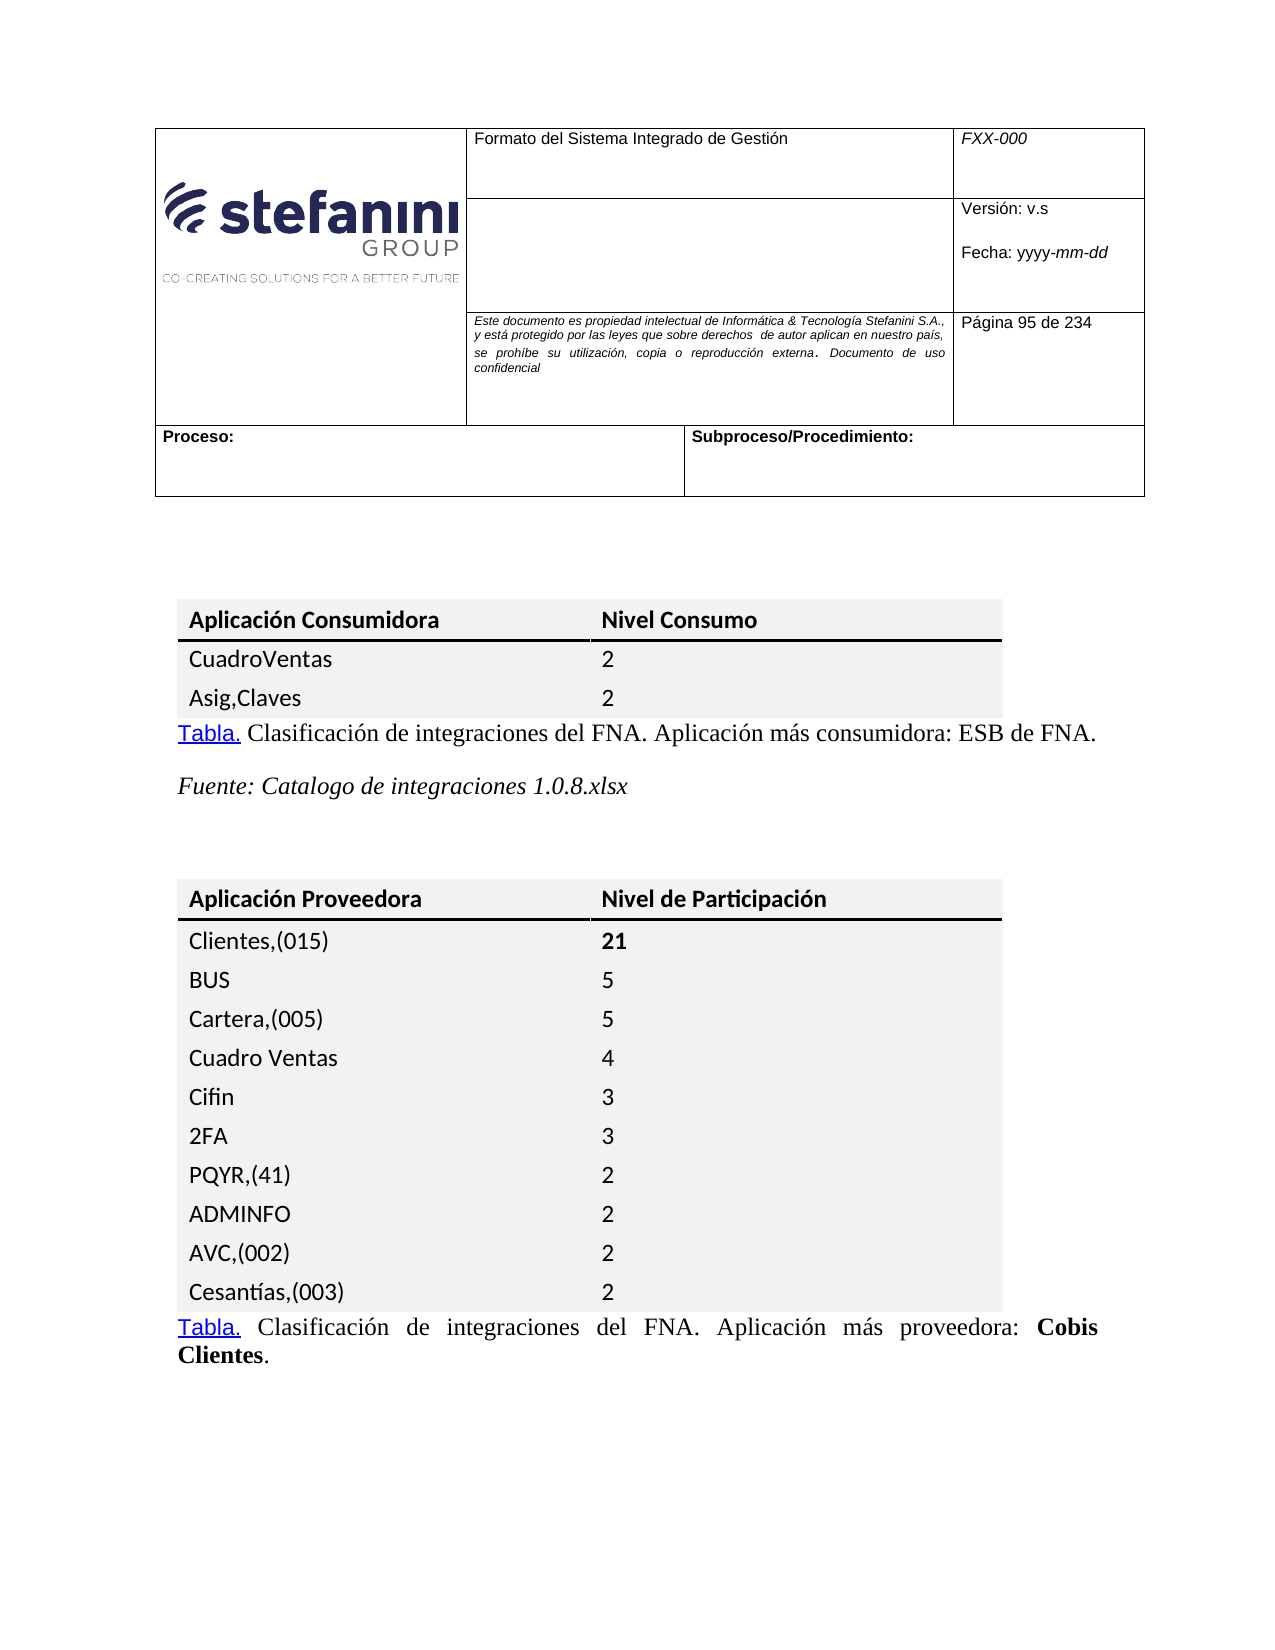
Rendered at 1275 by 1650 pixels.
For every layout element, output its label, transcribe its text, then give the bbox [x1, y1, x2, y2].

table_cell Cesantías,(003) [178, 1273, 590, 1311]
table_cell 3 [591, 1077, 1002, 1115]
table_cell 21 [591, 921, 1002, 959]
table_cell CuadroVentas [178, 642, 590, 677]
table_cell 2 [591, 679, 1002, 717]
table_cell 2 [591, 1195, 1002, 1232]
table_cell 5 [591, 960, 1002, 998]
table_cell 2 [591, 642, 1002, 677]
table_header Nivel de Participación [591, 880, 1002, 918]
table_cell 2 [591, 1155, 1002, 1193]
table_cell 2FA [178, 1116, 590, 1154]
picture [162, 182, 460, 286]
text Tabla. Clasificación de integraciones del FNA. Aplicación más proveedora: Cobis Clientes. [177, 1312, 1098, 1369]
table_header Nivel Consumo [591, 600, 1002, 638]
text Tabla. Clasificación de integraciones del FNA. Aplicación más consumidora: ESB de FNA. [177, 718, 1098, 746]
table_cell Cartera,(005) [178, 999, 590, 1037]
table_cell BUS [178, 960, 590, 998]
table_cell ADMINFO [178, 1195, 590, 1232]
table_cell AVC,(002) [178, 1234, 590, 1272]
table_cell Clientes,(015) [178, 921, 590, 959]
table_header Aplicación Proveedora [178, 880, 590, 918]
table_header Aplicación Consumidora [178, 600, 590, 638]
table_cell 3 [591, 1116, 1002, 1154]
table_cell 2 [591, 1234, 1002, 1272]
text Fuente: Catalogo de integraciones 1.0.8.xlsx [177, 771, 1098, 800]
table_cell 5 [591, 999, 1002, 1037]
table_cell 2 [591, 1273, 1002, 1311]
table_cell Cifin [178, 1077, 590, 1115]
table_cell Asig,Claves [178, 679, 590, 717]
table_cell 4 [591, 1038, 1002, 1076]
table_cell Cuadro Ventas [178, 1038, 590, 1076]
table_cell PQYR,(41) [178, 1155, 590, 1193]
